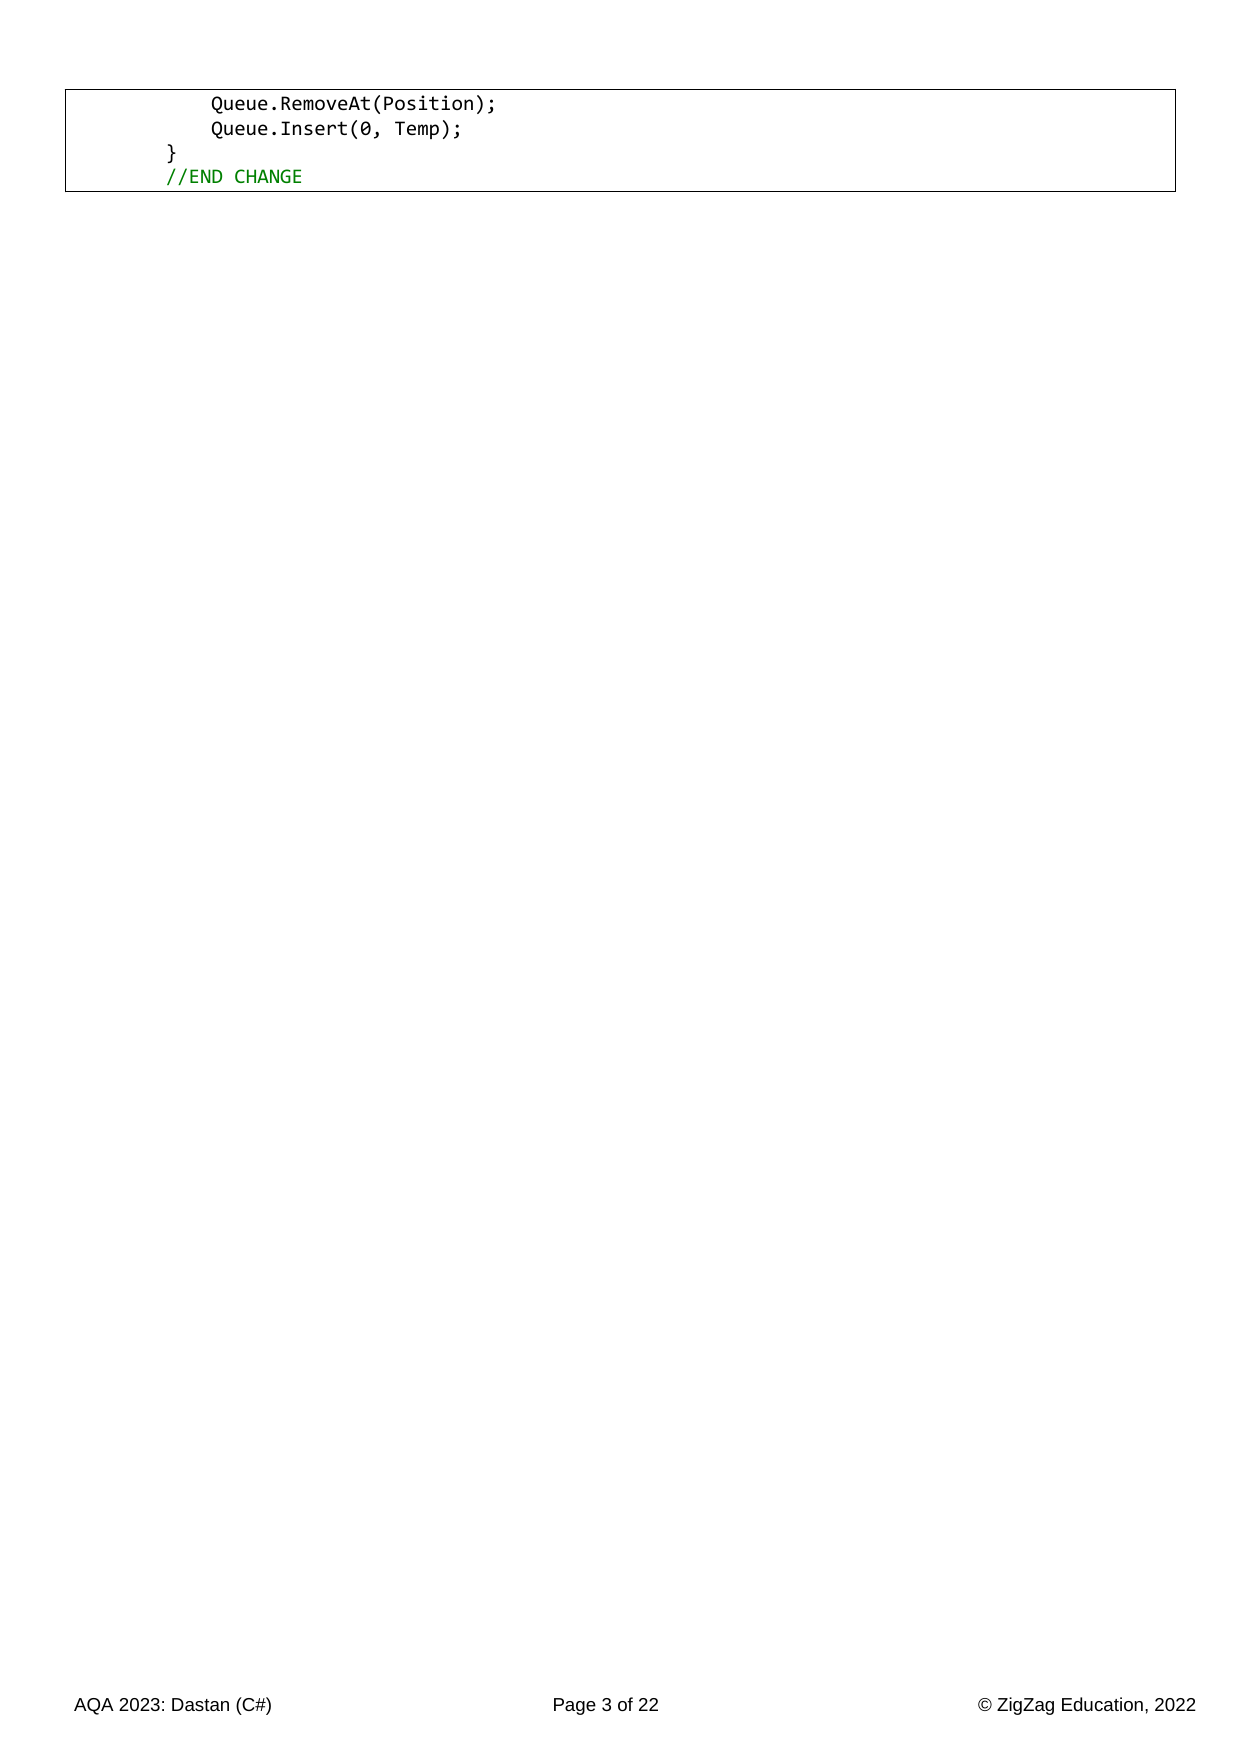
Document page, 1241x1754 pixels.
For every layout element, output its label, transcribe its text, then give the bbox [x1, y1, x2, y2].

text //END CHANGE [66, 162, 1175, 191]
text } [74, 141, 1166, 162]
text Queue.RemoveAt(Position); [66, 90, 1175, 116]
text Queue.Insert(0, Temp); [74, 116, 1166, 141]
